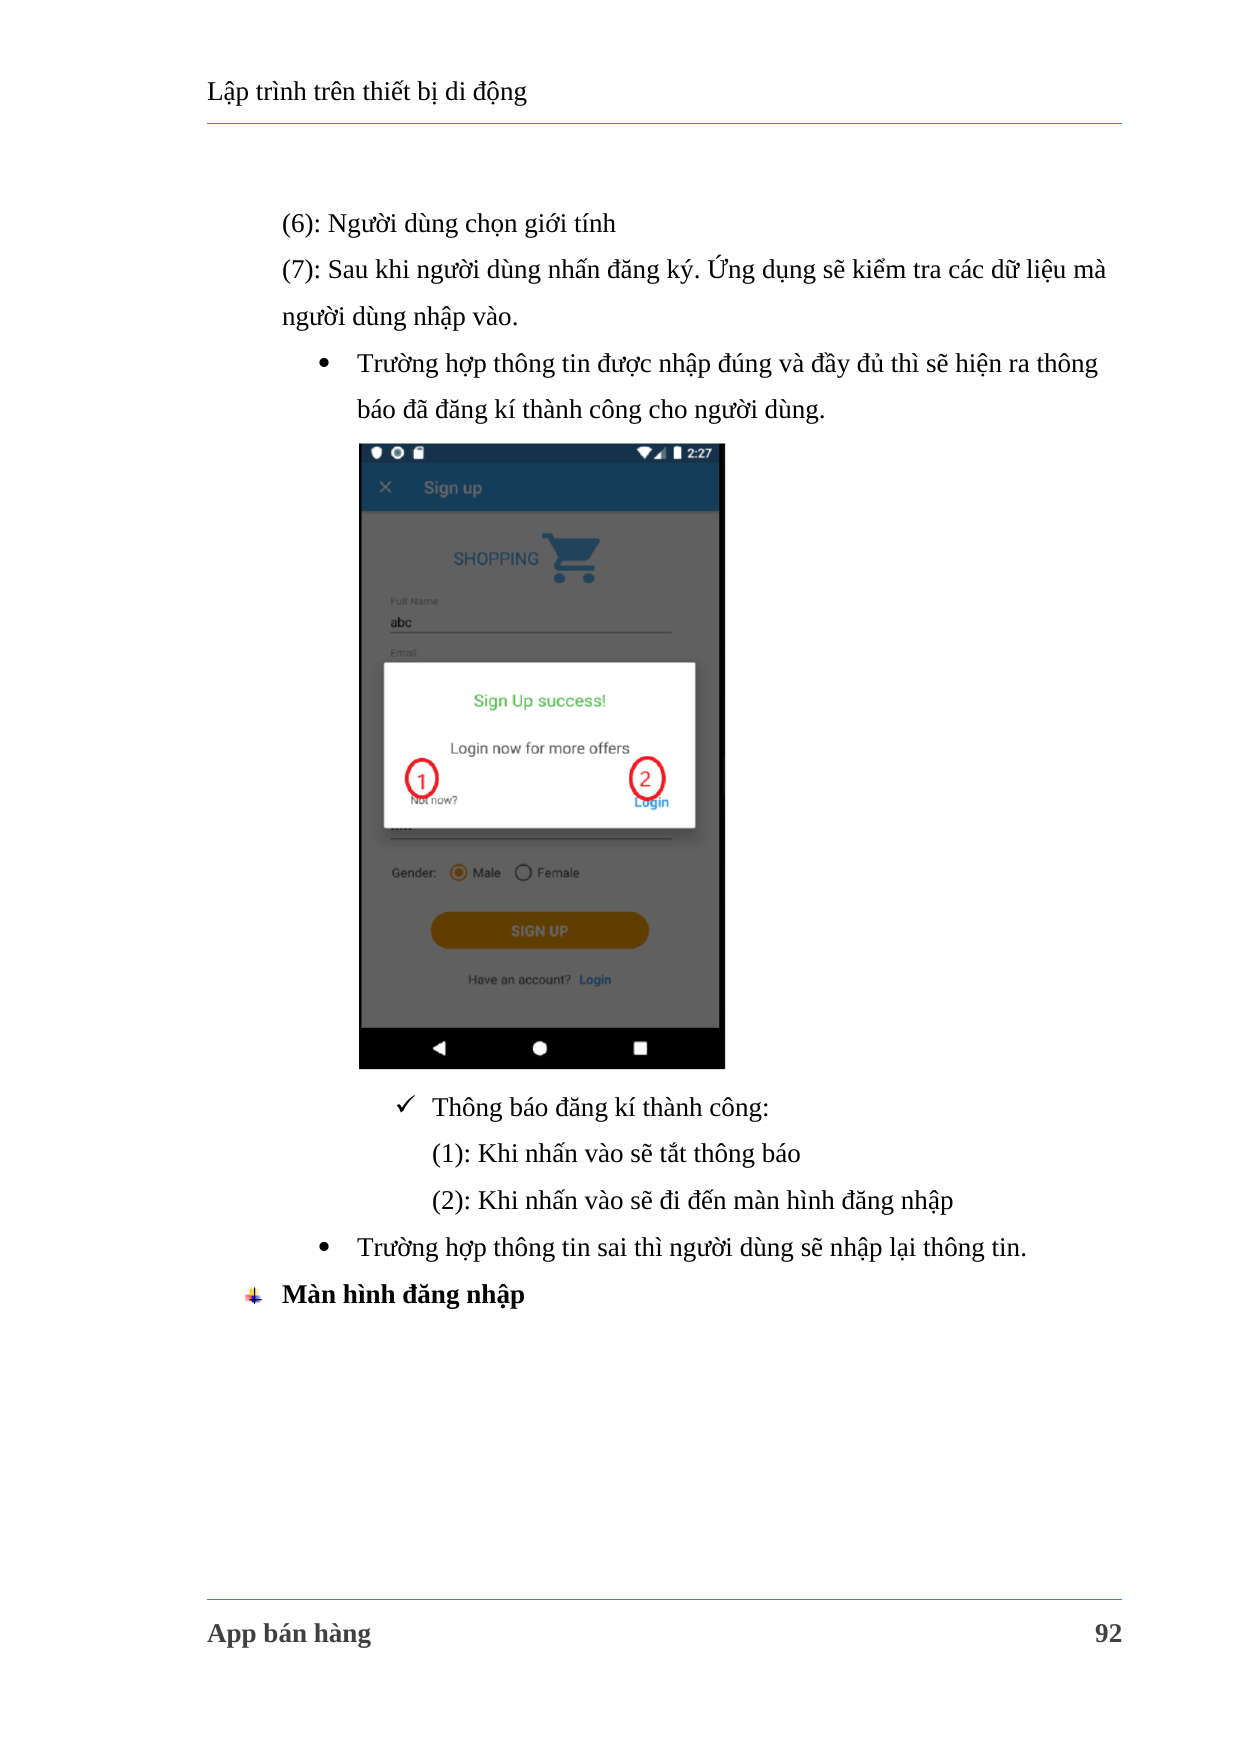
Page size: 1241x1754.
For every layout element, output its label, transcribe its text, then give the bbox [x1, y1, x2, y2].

list (6): Người dùng chọn giới tính [282, 207, 1122, 238]
list (2): Khi nhấn vào sẽ đi đến màn hình đăng nhập [432, 1184, 1122, 1215]
list Trường hợp thông tin sai thì người dùng sẽ nhập lại thông tin. [319, 1231, 1122, 1262]
list Màn hình đăng nhập [244, 1278, 1122, 1309]
list (1): Khi nhấn vào sẽ tắt thông báo [432, 1138, 1122, 1169]
list (7): Sau khi người dùng nhấn đăng ký. Ứng dụng sẽ kiểm tra các dữ liệu mà người dùng nhập vào. [282, 253, 1122, 331]
list Trường hợp thông tin được nhập đúng và đầy đủ thì sẽ hiện ra thông báo đã đăng kí thành công cho người dùng. [319, 347, 1122, 425]
picture [245, 1286, 262, 1304]
picture [356, 440, 726, 1076]
list Thông báo đăng kí thành công: [394, 1091, 1122, 1122]
